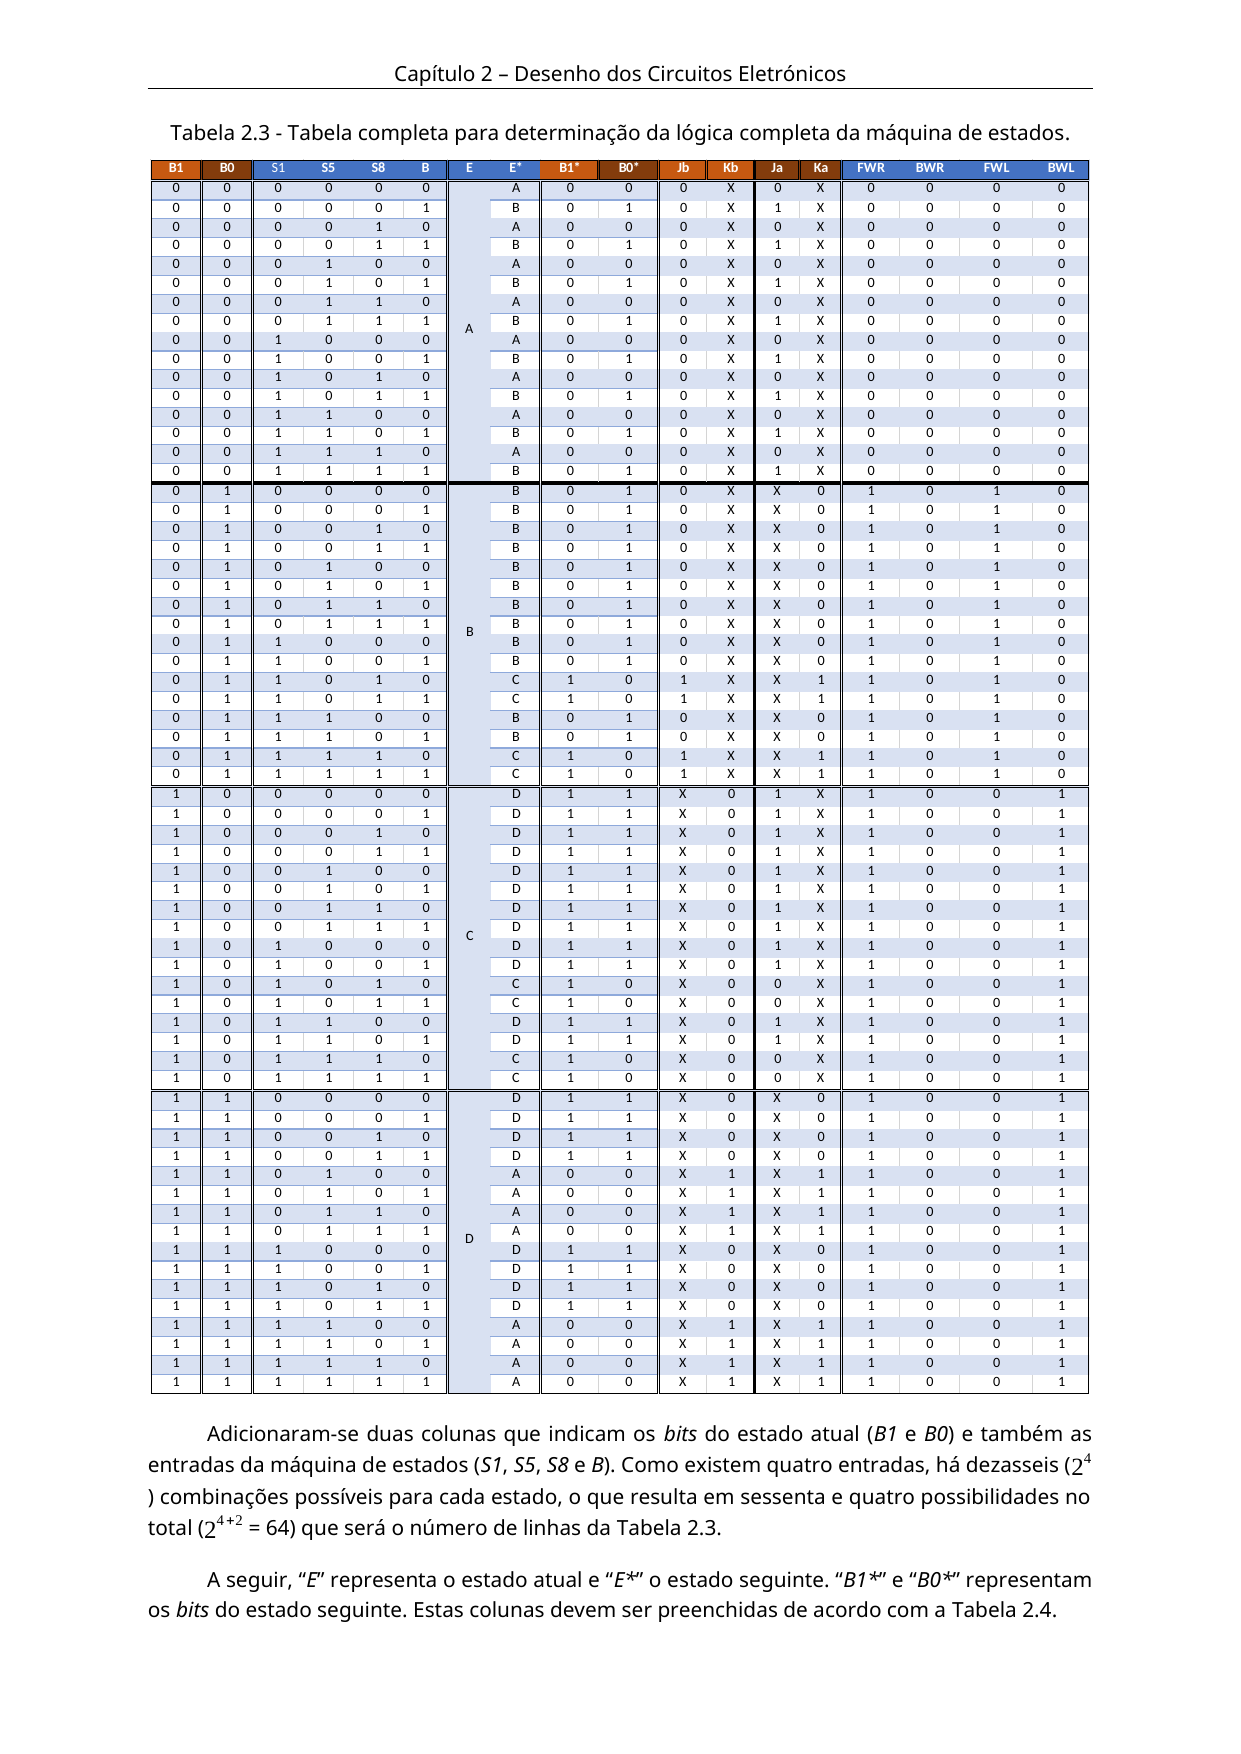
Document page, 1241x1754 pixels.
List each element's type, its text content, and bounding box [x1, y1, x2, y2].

text A seguir, “E” representa o estado atual e “E*” o estado seguinte. “B1*” e “B0*” representam os bits do estado seguinte. Estas colunas devem ser preenchidas de acordo com a Tabela 2.4. [148, 1565, 1092, 1623]
text Adicionaram-se duas colunas que indicam os bits do estado atual (B1 e B0) e também as entradas da máquina de estados (S1, S5, S8 e B). Como existem quatro entradas, há dezasseis () combinações possíveis para cada estado, o que resulta em sessenta e quatro possibilidades no total ( = 64) que será o número de linhas da Tabela 2.3. [148, 1419, 1092, 1543]
